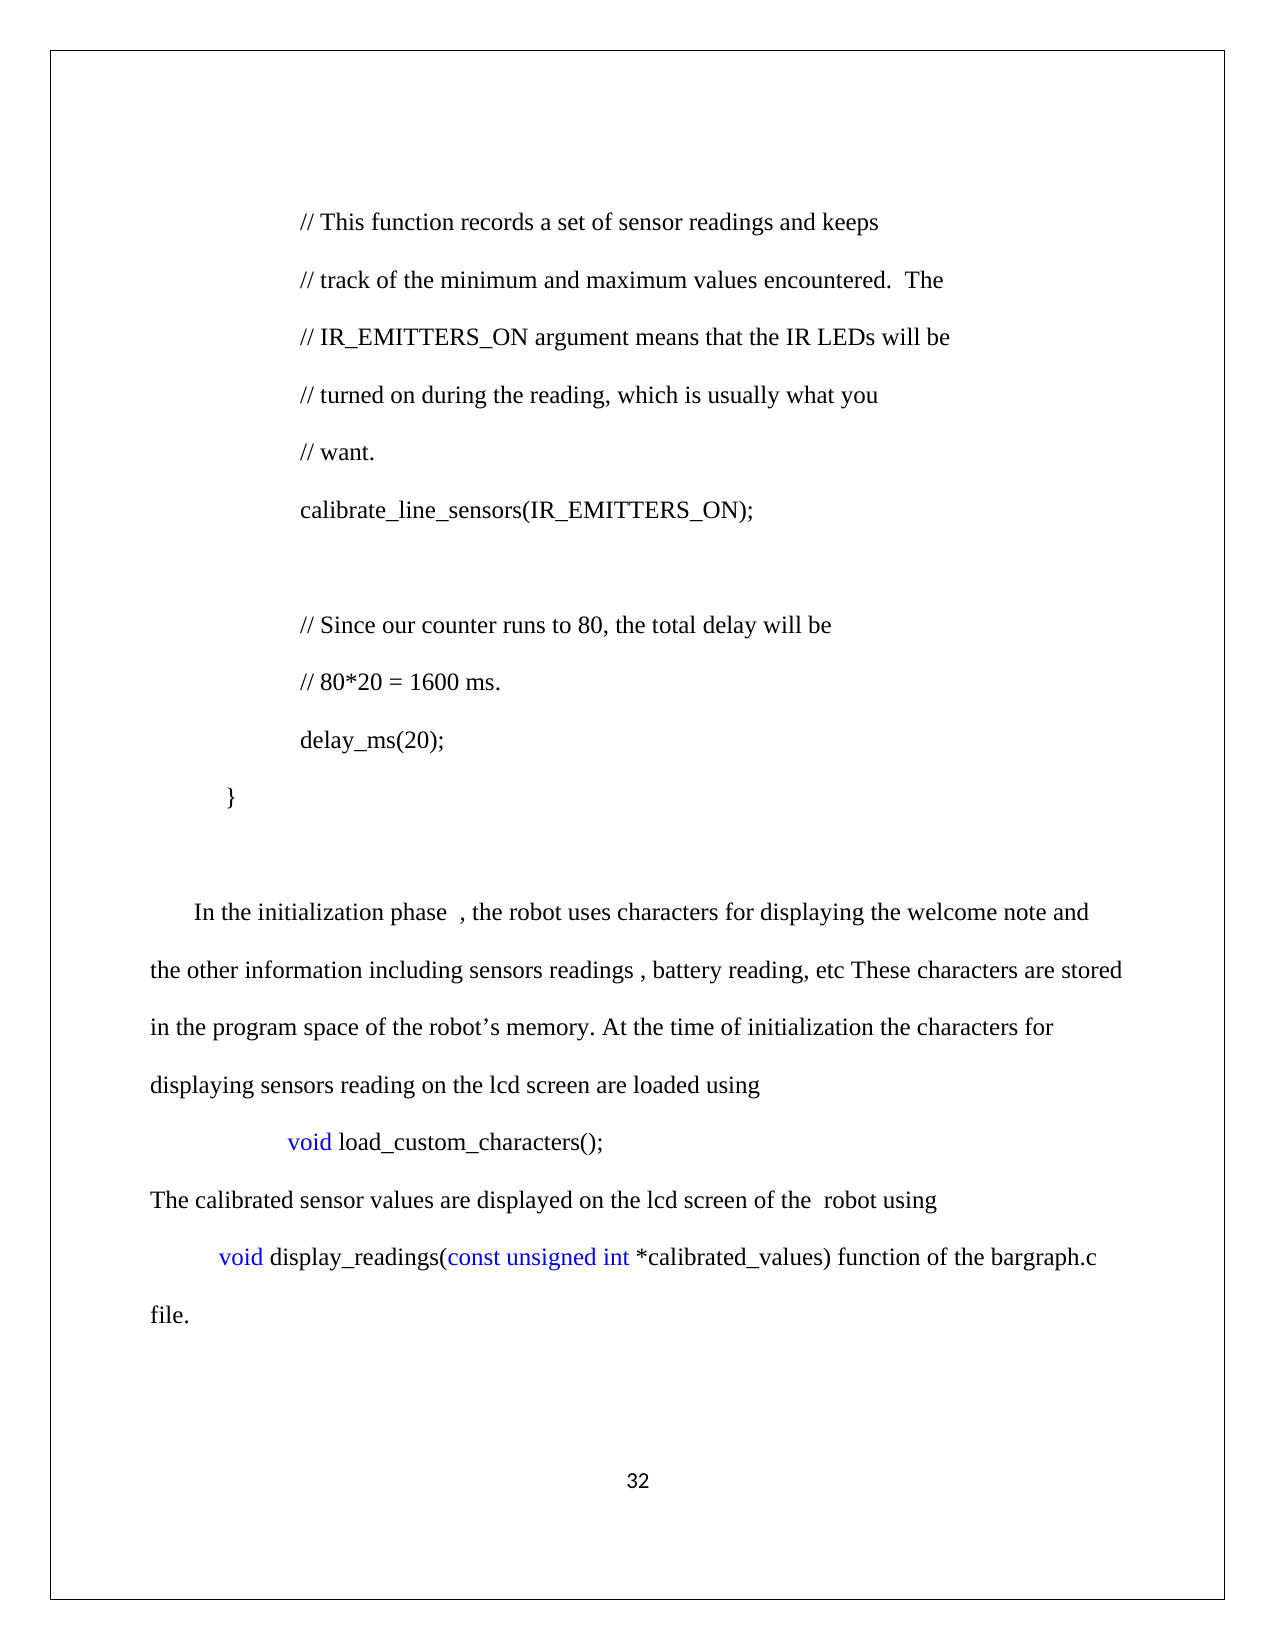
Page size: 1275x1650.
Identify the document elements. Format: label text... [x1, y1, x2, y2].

text // turned on during the reading, which is usually what you [150, 380, 1125, 409]
text // Since our counter runs to 80, the total delay will be [150, 610, 1125, 639]
text // want. [150, 437, 1125, 466]
text calibrate_line_sensors(IR_EMITTERS_ON); [150, 495, 1125, 524]
text } [150, 782, 1125, 811]
text delay_ms(20); [150, 725, 1125, 754]
text void display_readings(const unsigned int *calibrated_values) function of the bargraph.c file. [150, 1242, 1125, 1329]
text // 80*20 = 1600 ms. [150, 667, 1125, 696]
text void load_custom_characters(); [150, 1127, 1125, 1156]
text // track of the minimum and maximum values encountered. The [150, 265, 1125, 294]
text The calibrated sensor values are displayed on the lcd screen of the robot using [150, 1185, 1125, 1214]
text // This function records a set of sensor readings and keeps [150, 207, 1125, 236]
text In the initialization phase , the robot uses characters for displaying the welcome note and the other information including sensors readings , battery reading, etc These characters are stored in the program space of the robot’s memory. At the time of initialization the characters for displaying sensors reading on the lcd screen are loaded using [150, 897, 1125, 1099]
text // IR_EMITTERS_ON argument means that the IR LEDs will be [150, 322, 1125, 351]
